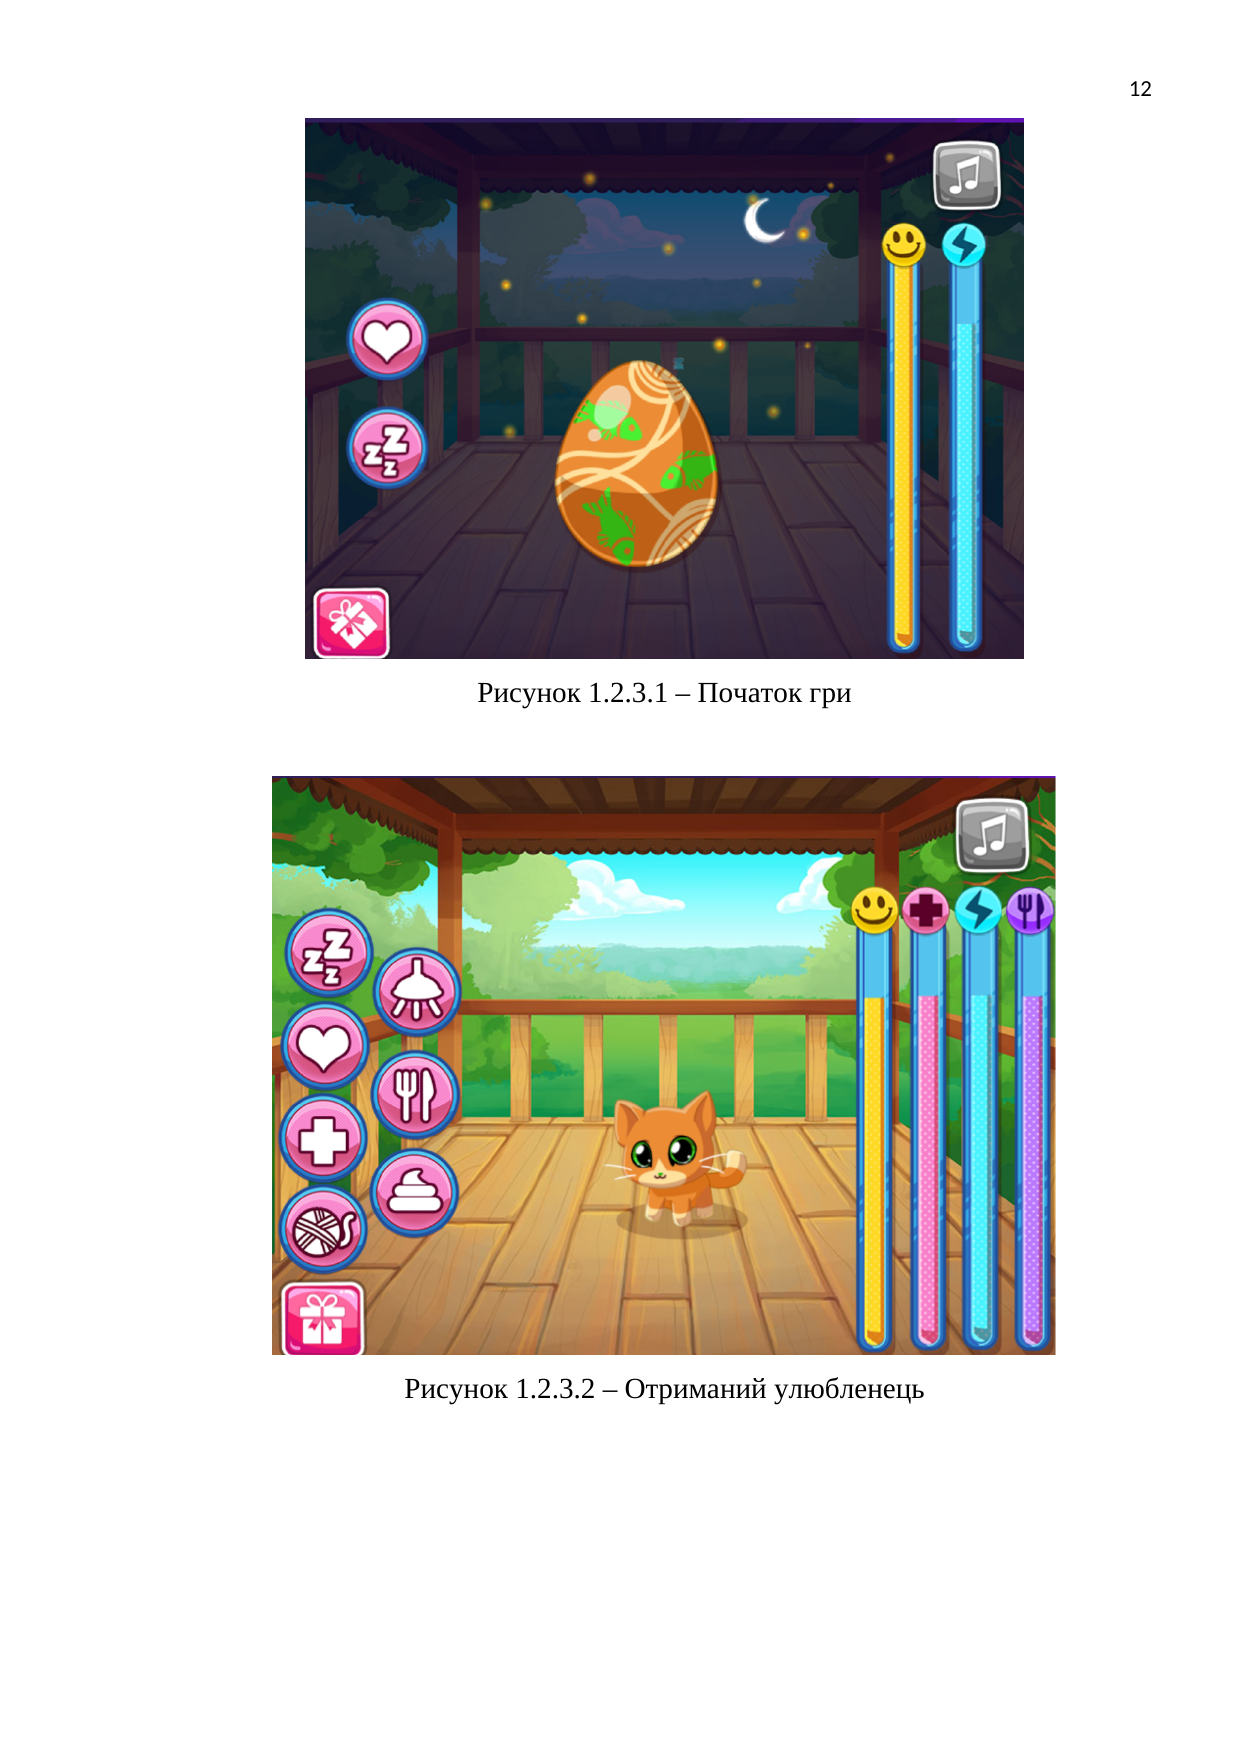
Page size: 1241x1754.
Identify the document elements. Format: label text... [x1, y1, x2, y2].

picture [305, 118, 1024, 659]
list Рисунок 1.2.3.1 – Початок гри [177, 676, 1152, 709]
list Рисунок 1.2.3.2 – Отриманий улюбленець [177, 1371, 1152, 1405]
picture [272, 776, 1056, 1355]
